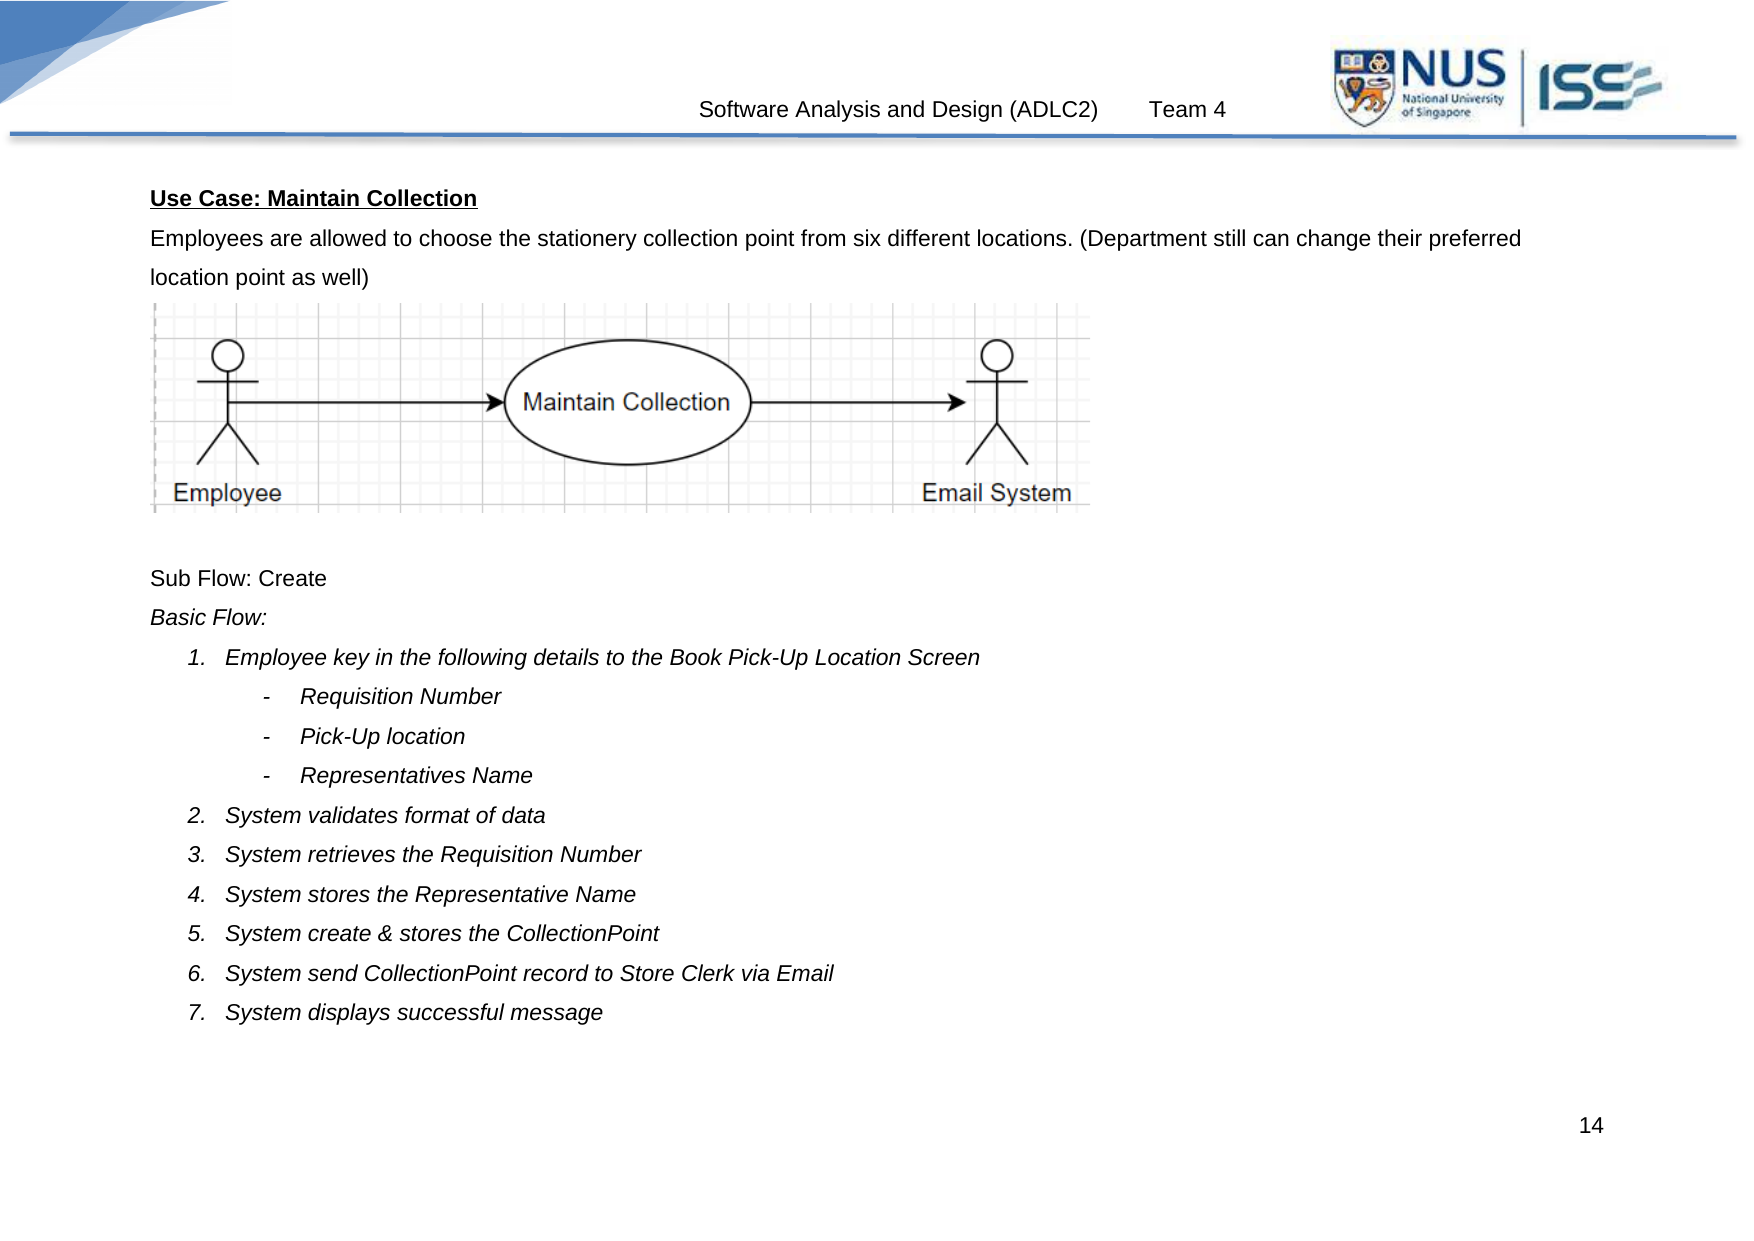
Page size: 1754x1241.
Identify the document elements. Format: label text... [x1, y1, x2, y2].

list System validates format of data [187, 802, 1604, 828]
list System displays successful message [187, 999, 1604, 1025]
list System send CollectionPoint record to Store Clerk via Email [187, 959, 1604, 986]
list System create & stores the CollectionPoint [187, 920, 1604, 946]
text Employees are allowed to choose the stationery collection point from six different locations. (Department still can change their preferred location point as well) [150, 225, 1604, 291]
text Sub Flow: Create [150, 565, 1604, 591]
list Requisition Number [262, 683, 1604, 709]
picture [0, 0, 232, 106]
list Pick-Up location [262, 723, 1604, 749]
list System stores the Representative Name [187, 881, 1604, 907]
list Employee key in the following details to the Book Pick-Up Location Screen [187, 644, 1604, 670]
text Use Case: Maintain Collection [150, 185, 1604, 212]
text Basic Flow: [150, 604, 1604, 631]
picture [150, 303, 1091, 513]
list Representatives Name [262, 762, 1604, 788]
list System retrieves the Requisition Number [187, 841, 1604, 867]
